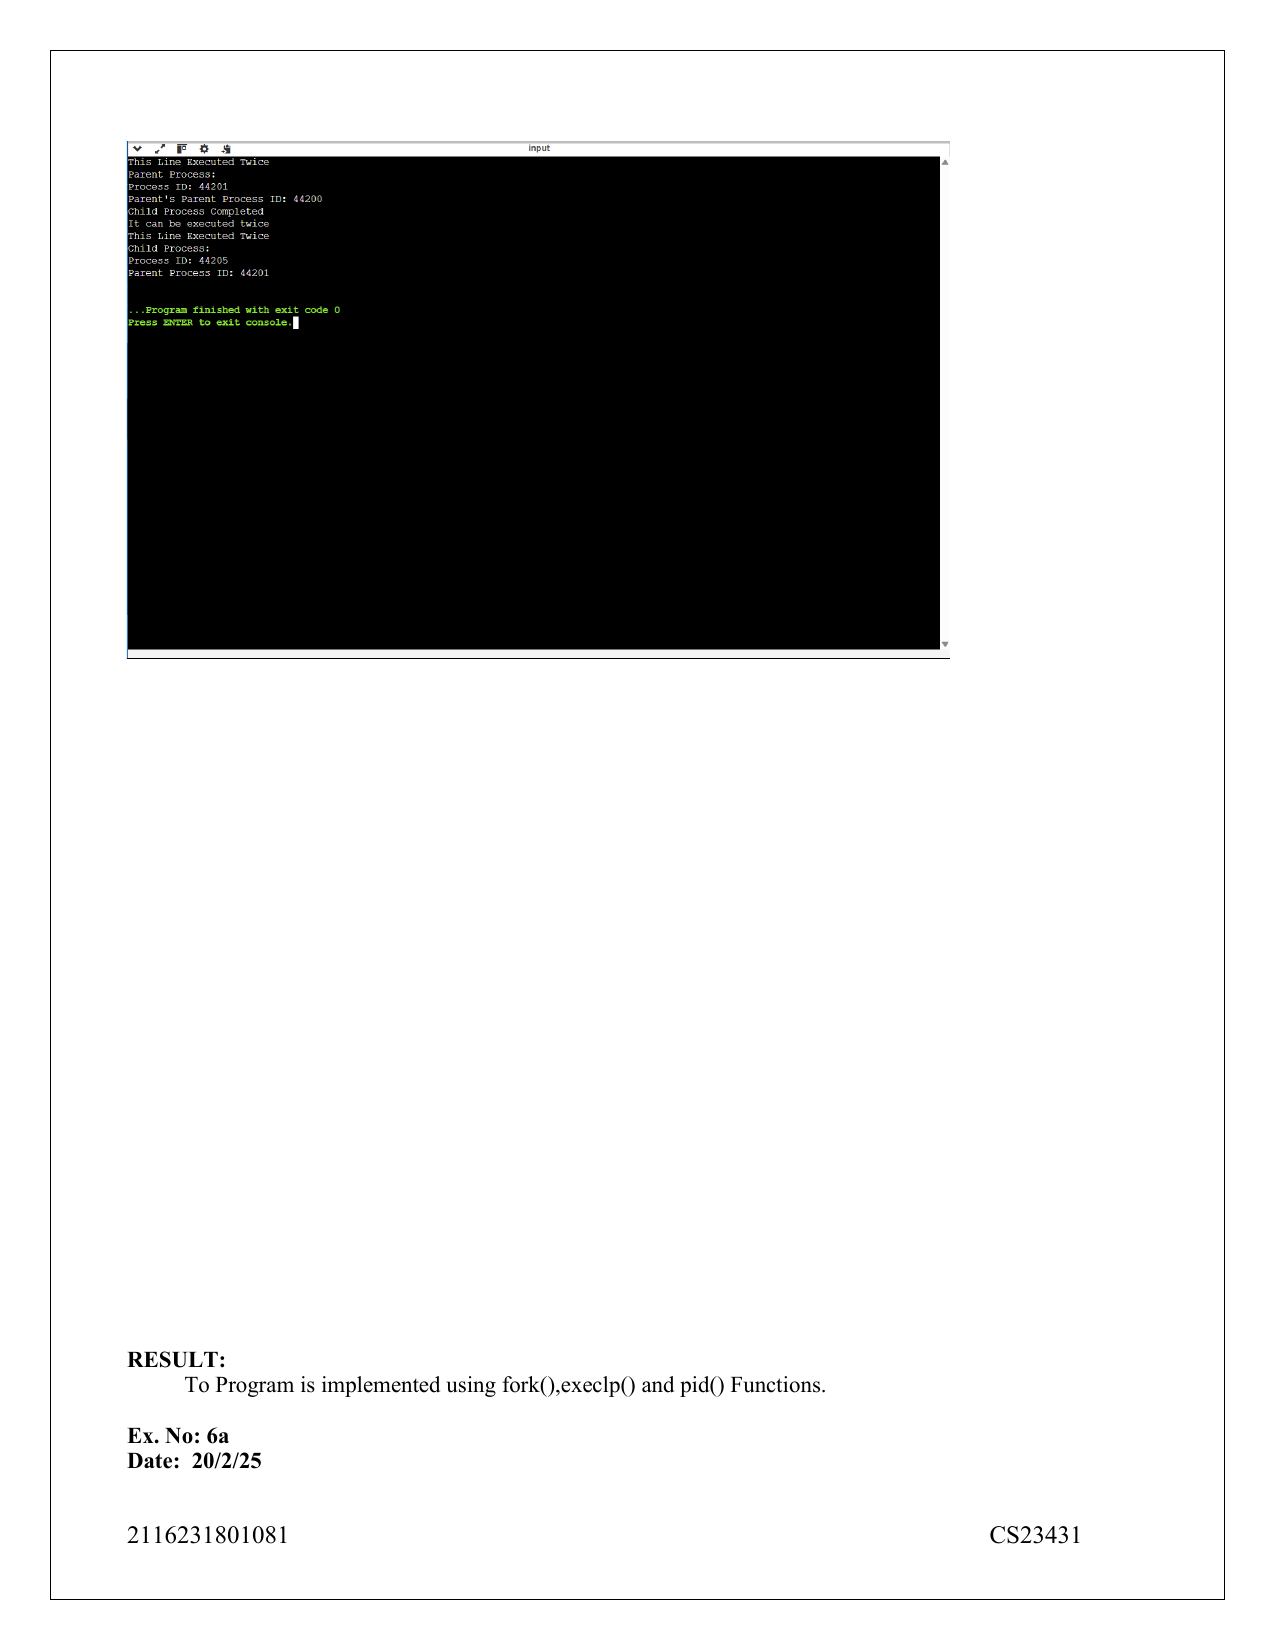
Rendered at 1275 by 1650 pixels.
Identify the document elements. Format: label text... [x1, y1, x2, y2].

text Date: 20/2/25 [127, 1448, 1154, 1474]
text To Program is implemented using fork(),execlp() and pid() Functions. [127, 1372, 1154, 1397]
text Ex. No: 6a [127, 1423, 1154, 1448]
picture [126, 141, 950, 659]
text RESULT: [127, 1347, 1154, 1372]
